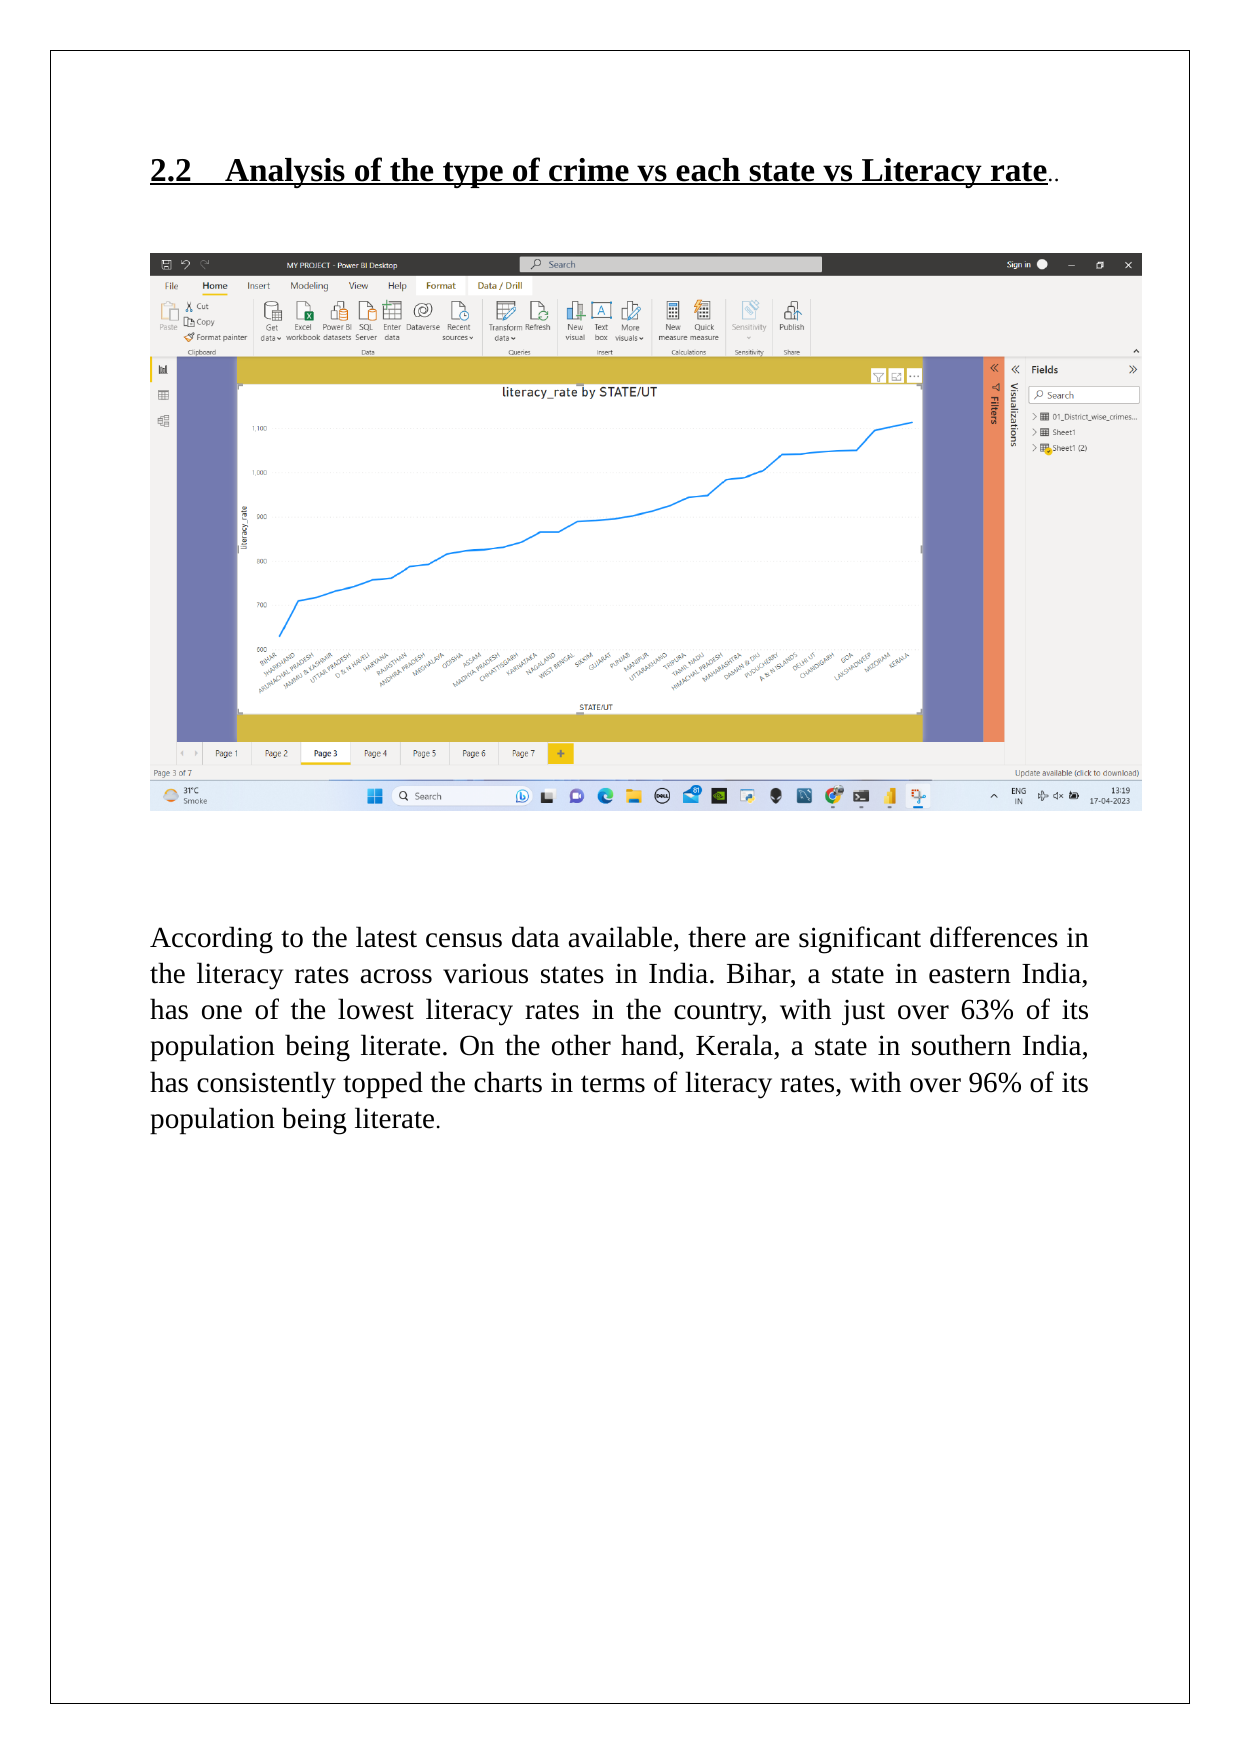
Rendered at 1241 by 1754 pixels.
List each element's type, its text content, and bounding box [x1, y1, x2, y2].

picture [150, 253, 1142, 811]
text According to the latest census data available, there are significant differences in the literacy rates across various states in India. Bihar, a state in eastern India, has one of the lowest literacy rates in the country, with just over 63% of its population being literate. On the other hand, Kerala, a state in southern India, has consistently topped the charts in terms of literacy rates, with over 96% of its population being literate. [150, 920, 1090, 1134]
